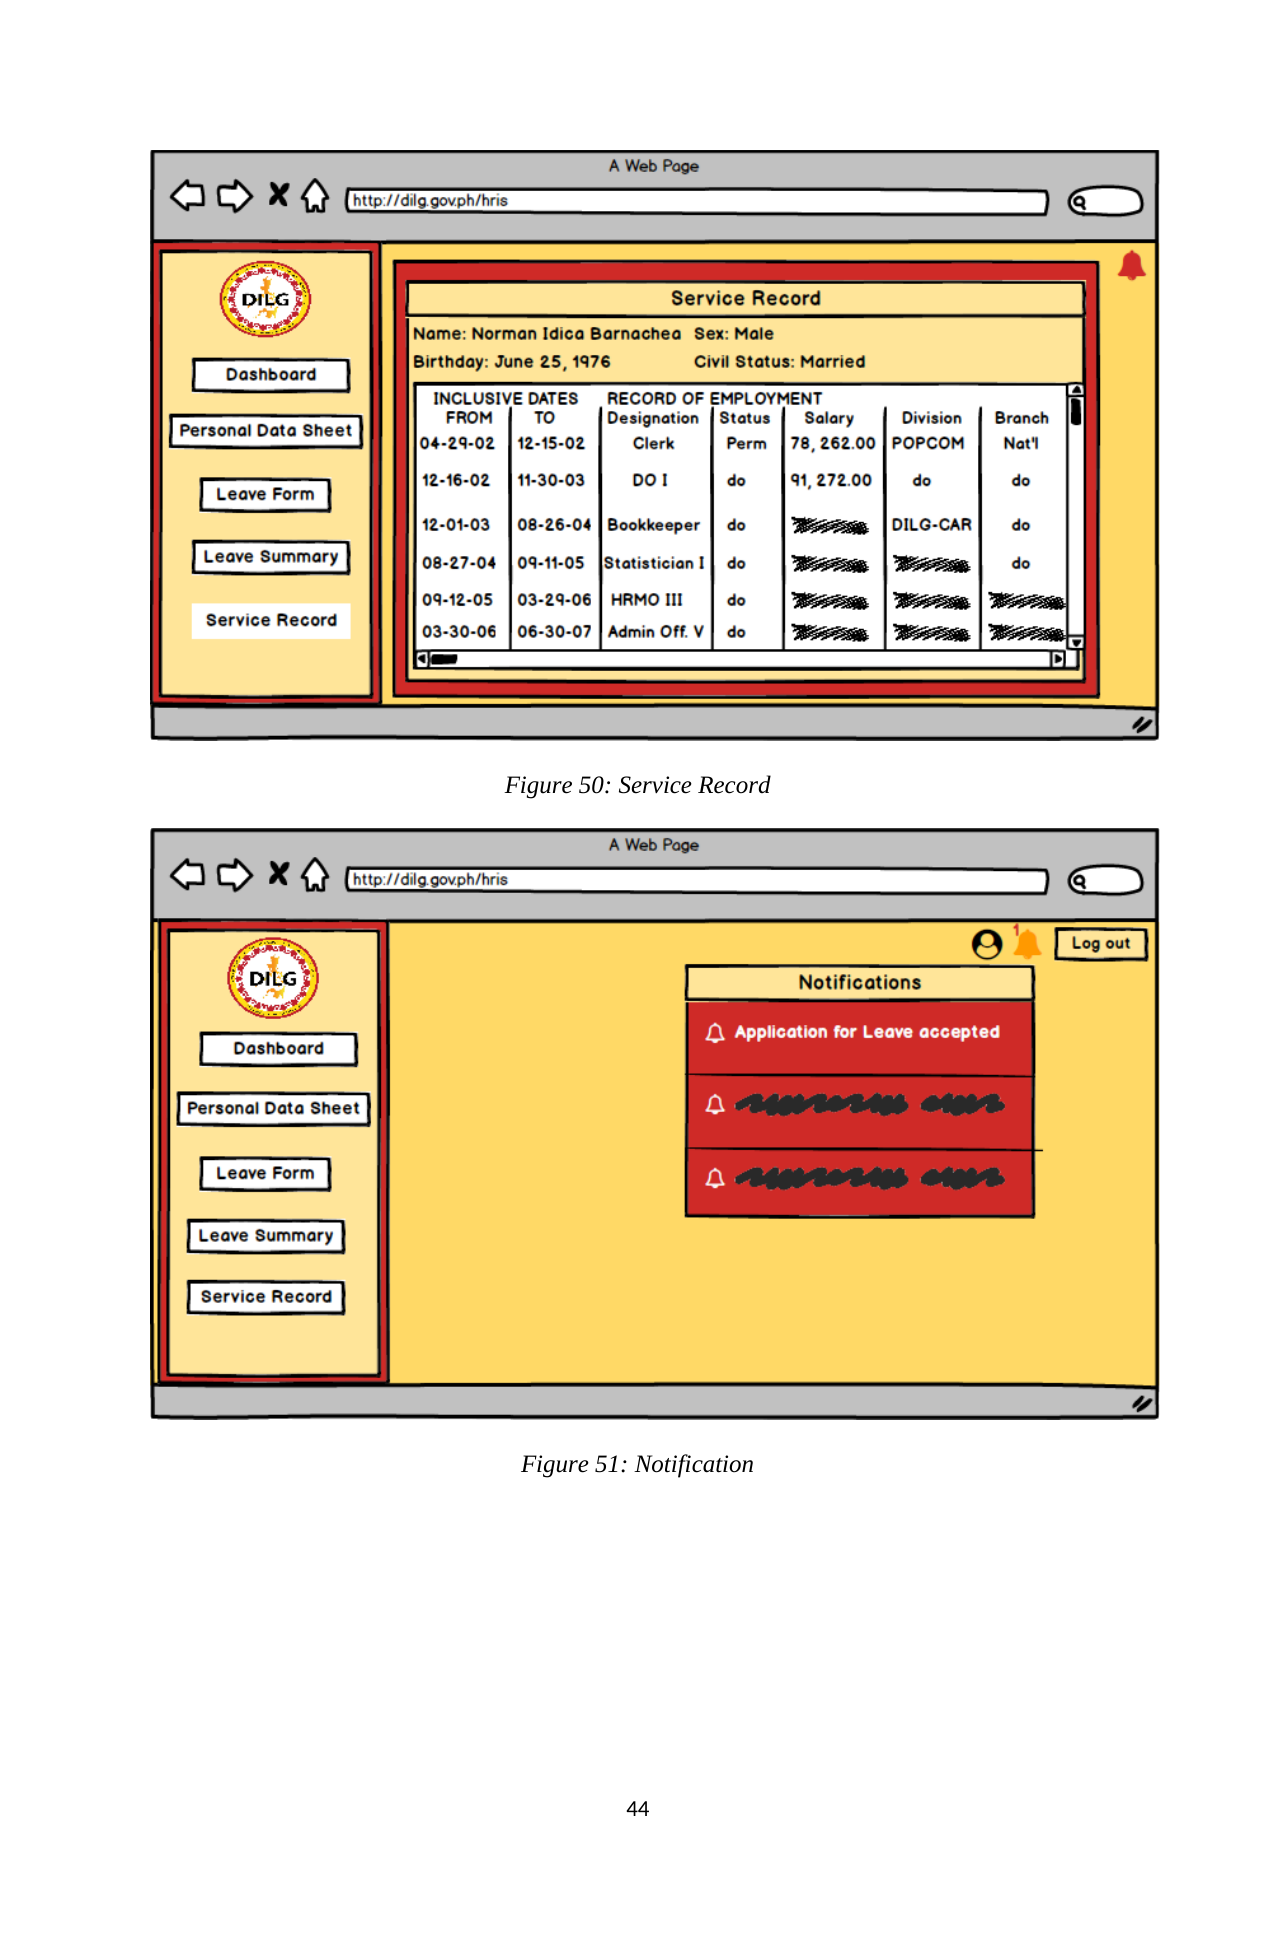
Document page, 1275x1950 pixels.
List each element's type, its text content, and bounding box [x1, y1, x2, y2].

text Figure 50: Service Record [150, 770, 1125, 799]
picture [150, 828, 1160, 1420]
text Figure 51: Notification [150, 1449, 1125, 1478]
picture [150, 150, 1160, 741]
